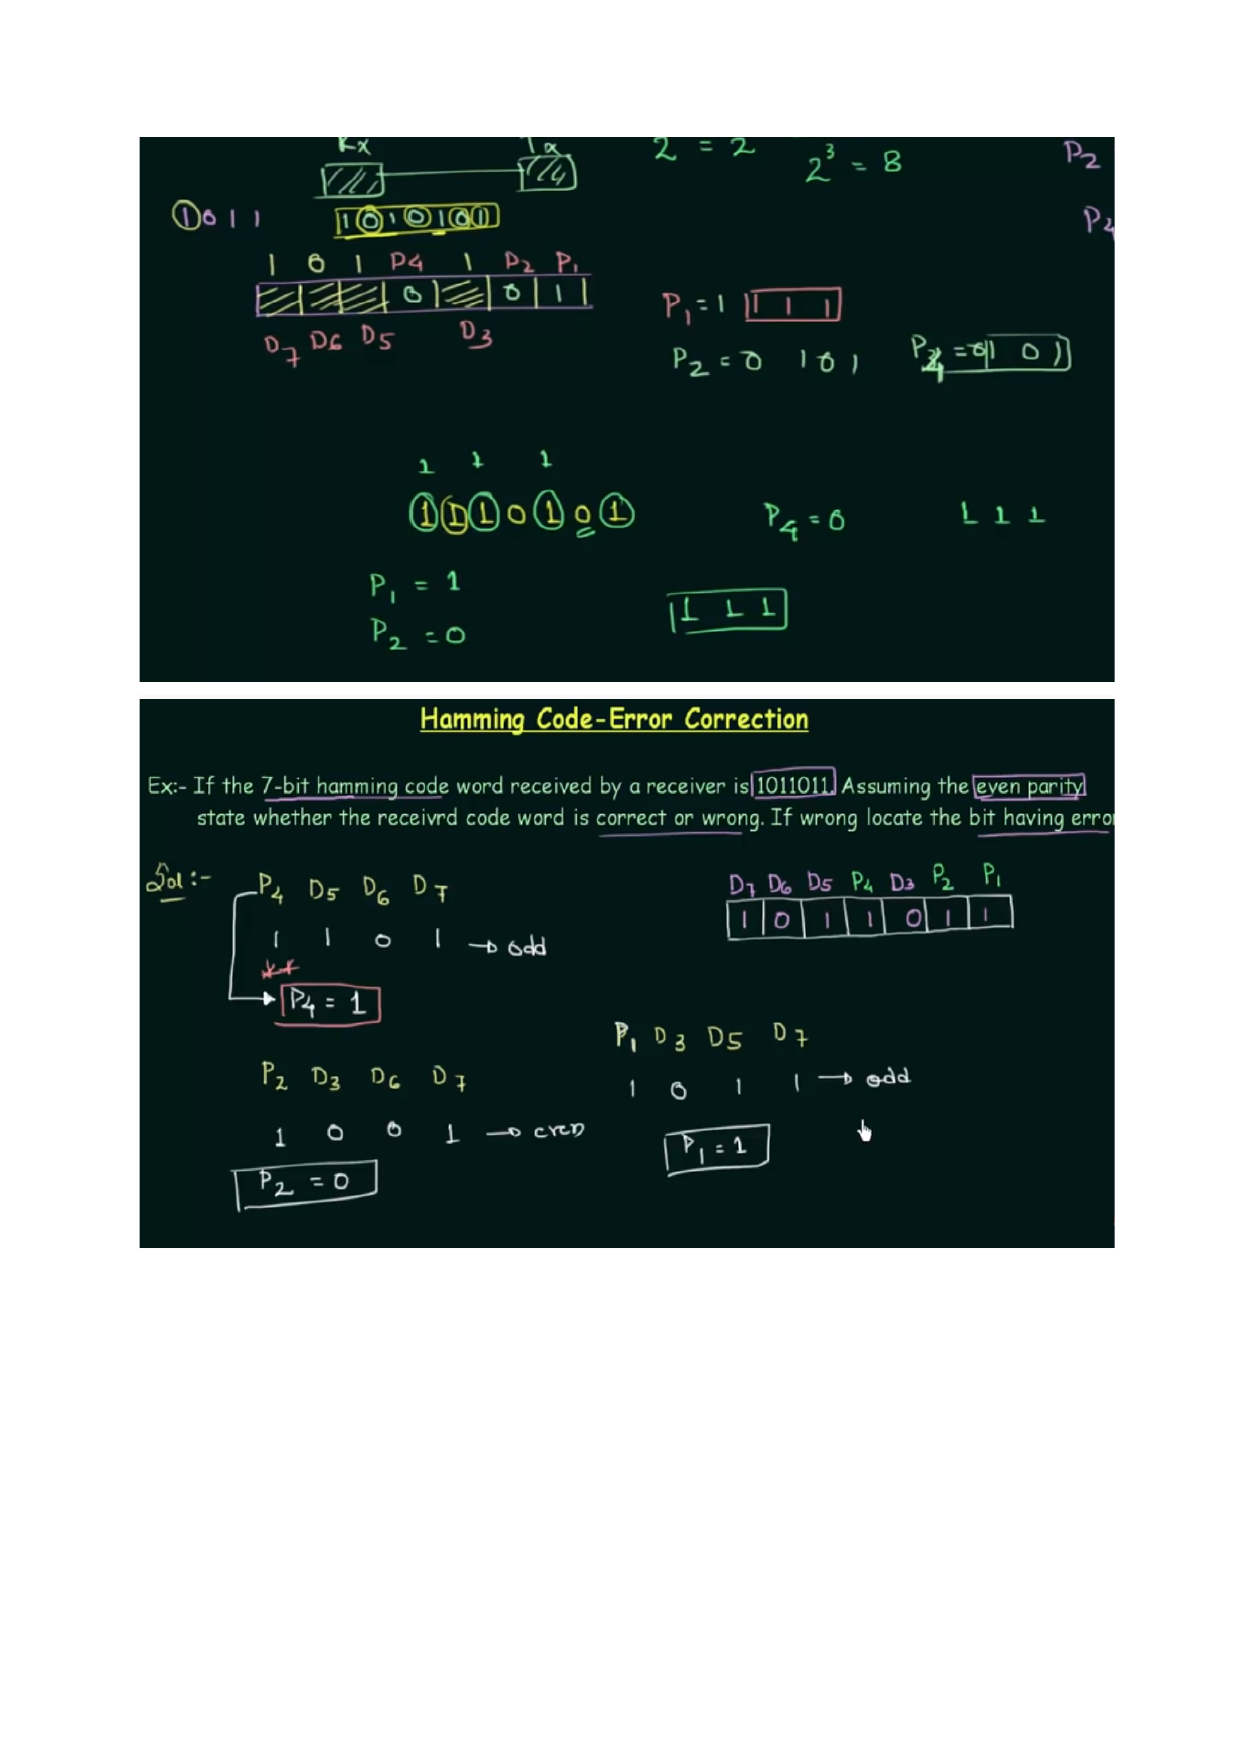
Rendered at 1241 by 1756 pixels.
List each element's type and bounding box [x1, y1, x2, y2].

picture [139, 137, 1115, 682]
picture [139, 695, 1115, 1249]
